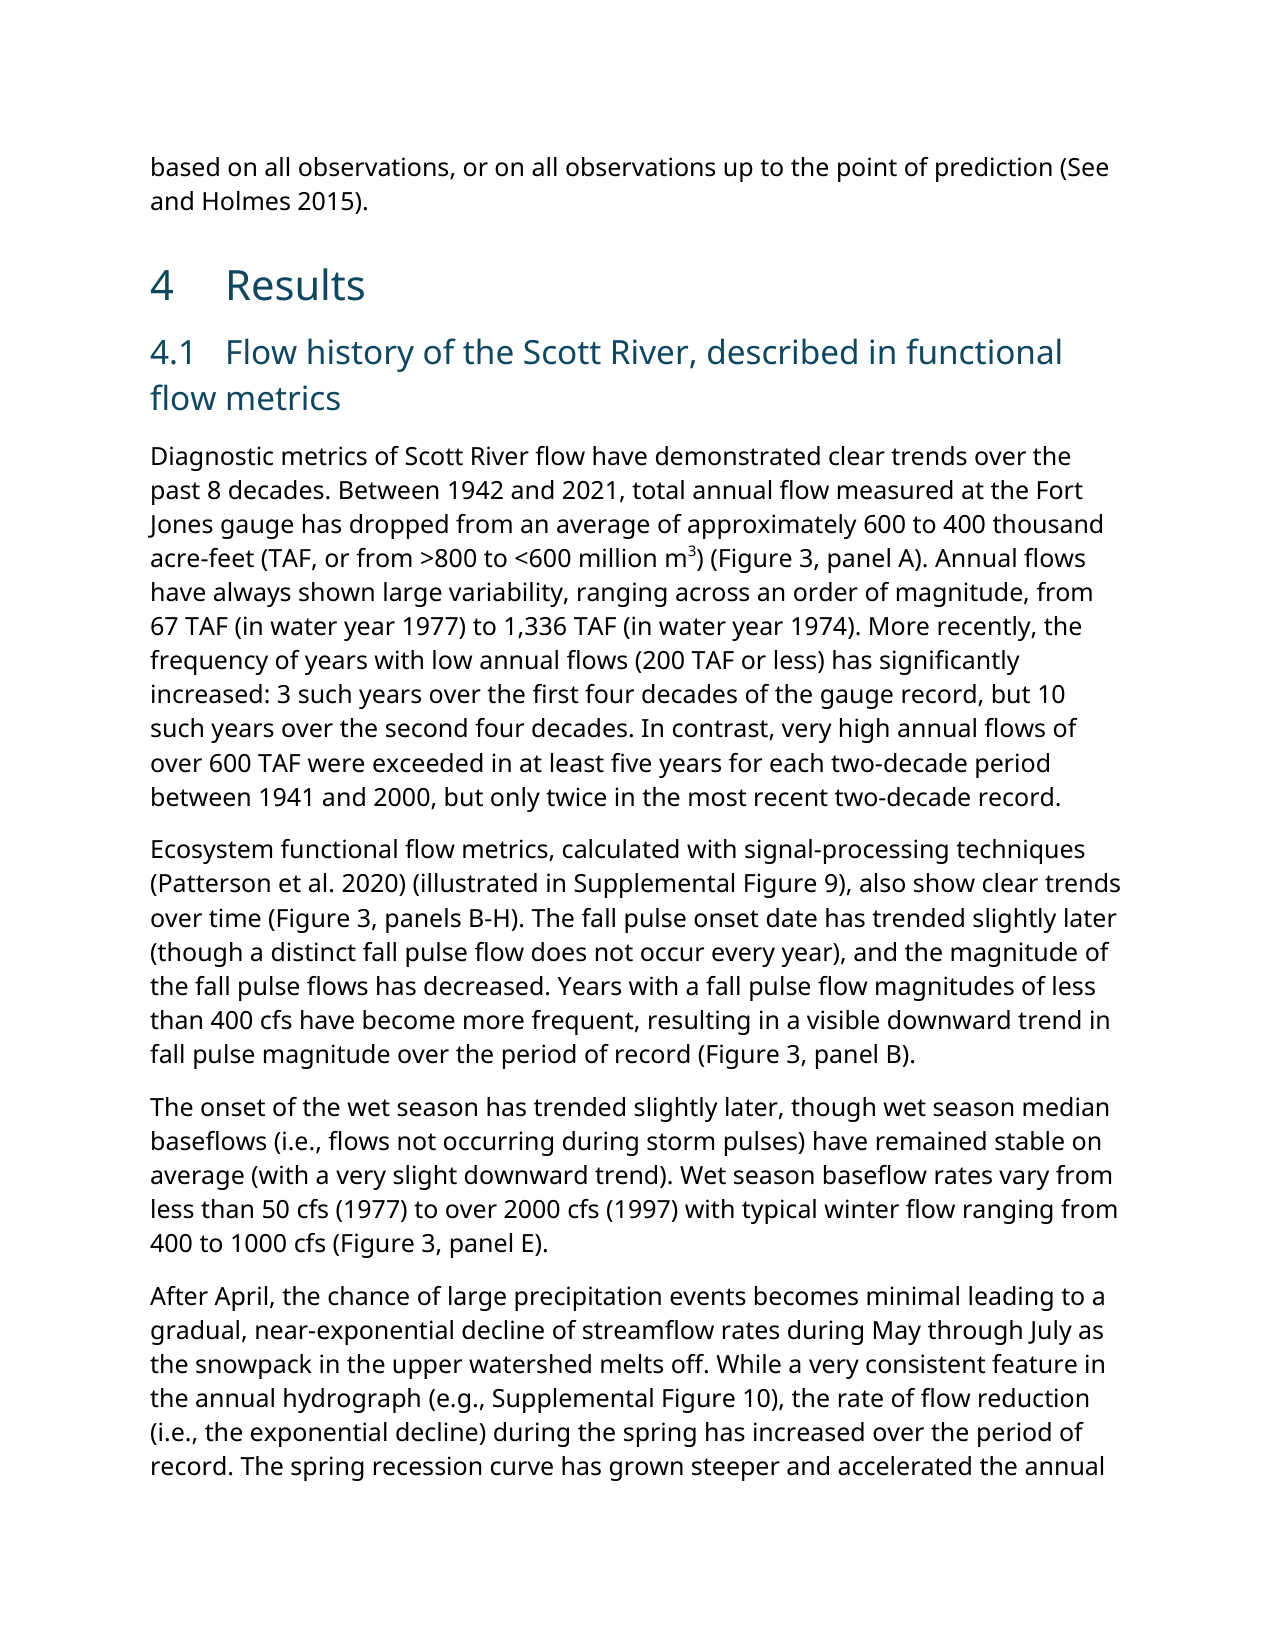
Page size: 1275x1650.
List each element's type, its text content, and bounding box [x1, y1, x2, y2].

text Diagnostic metrics of Scott River flow have demonstrated clear trends over the past 8 decades. Between 1942 and 2021, total annual flow measured at the Fort Jones gauge has dropped from an average of approximately 600 to 400 thousand acre-feet (TAF, or from >800 to <600 million m3) (Figure 3, panel A). Annual flows have always shown large variability, ranging across an order of magnitude, from 67 TAF (in water year 1977) to 1,336 TAF (in water year 1974). More recently, the frequency of years with low annual flows (200 TAF or less) has significantly increased: 3 such years over the first four decades of the gauge record, but 10 such years over the second four decades. In contrast, very high annual flows of over 600 TAF were exceeded in at least five years for each two-decade period between 1941 and 2000, but only twice in the most recent two-decade record. [150, 439, 1125, 813]
text The onset of the wet season has trended slightly later, though wet season median baseflows (i.e., flows not occurring during storm pulses) have remained stable on average (with a very slight downward trend). Wet season baseflow rates vary from less than 50 cfs (1977) to over 2000 cfs (1997) with typical winter flow ranging from 400 to 1000 cfs (Figure 3, panel E). [150, 1089, 1125, 1259]
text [150, 1278, 1125, 1483]
subtitle 4 Results [150, 256, 1125, 312]
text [150, 150, 1125, 218]
subtitle 4.1 Flow history of the Scott River, described in functional flow metrics [150, 329, 1125, 420]
text Ecosystem functional flow metrics, calculated with signal-processing techniques (Patterson et al. 2020) (illustrated in Supplemental Figure 9), also show clear trends over time (Figure 3, panels B-H). The fall pulse onset date has trended slightly later (though a distinct fall pulse flow does not occur every year), and the magnitude of the fall pulse flows has decreased. Years with a fall pulse flow magnitudes of less than 400 cfs have become more frequent, resulting in a visible downward trend in fall pulse magnitude over the period of record (Figure 3, panel B). [150, 832, 1125, 1071]
